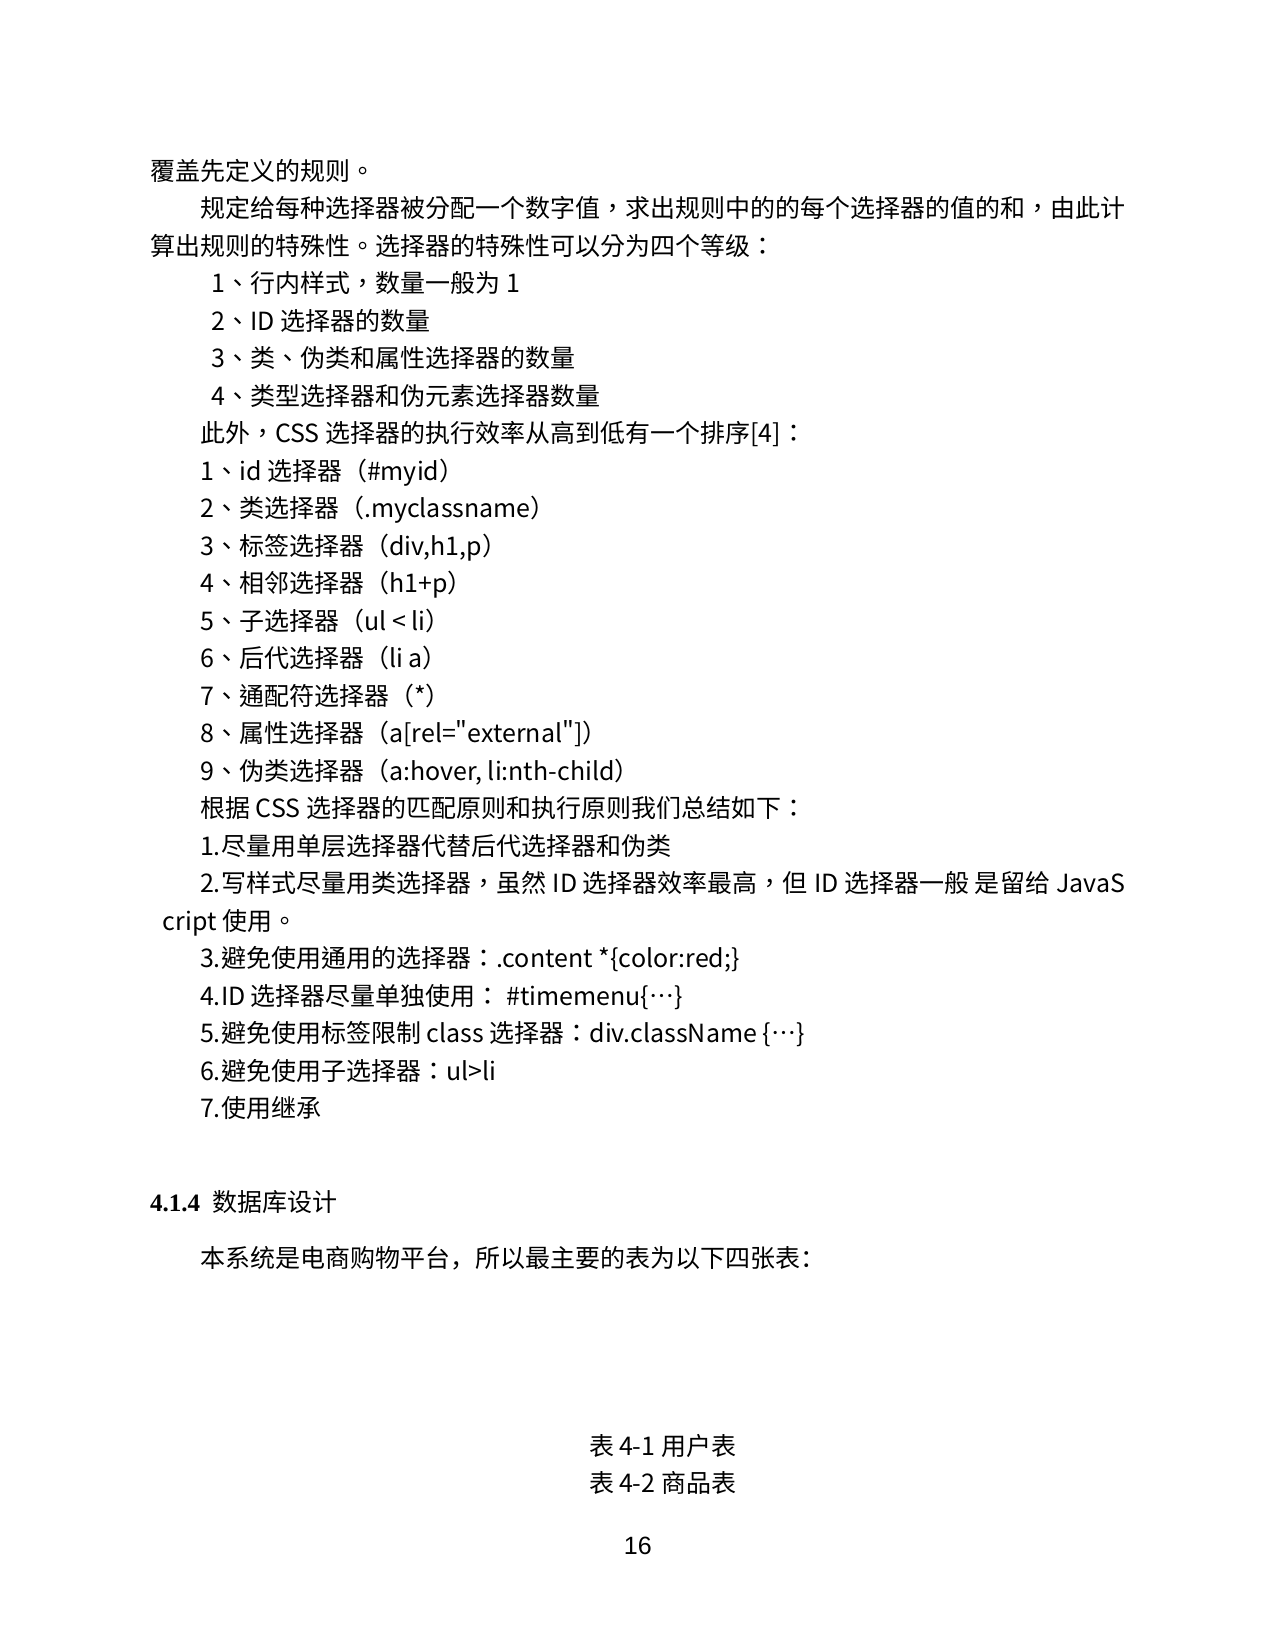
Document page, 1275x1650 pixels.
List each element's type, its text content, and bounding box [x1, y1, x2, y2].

text 7、通配符选择器（*） [150, 675, 1125, 712]
text 4、相邻选择器（h1+p） [150, 562, 1125, 600]
text 6、后代选择器（li a） [150, 637, 1125, 675]
text 表4-2 商品表 [150, 1462, 1125, 1500]
text 表4-1 用户表 [150, 1425, 1125, 1462]
text 8、属性选择器（a[rel="external"]） [150, 712, 1125, 750]
text 3、类、伪类和属性选择器的数量 [150, 337, 1125, 375]
list ID选择器尽量单独使用： #timemenu{…} [162, 975, 1125, 1012]
text 4.1.4 数据库设计 [150, 1181, 1125, 1219]
list 尽量用单层选择器代替后代选择器和伪类 [162, 825, 1125, 862]
list 避免使用子选择器：ul>li [162, 1050, 1125, 1087]
text 本系统是电商购物平台，所以最主要的表为以下四张表： [150, 1237, 1125, 1275]
list 写样式尽量用类选择器，虽然 ID 选择器效率最高，但 ID 选择器一般 是留给 JavaScript 使用。 [162, 862, 1125, 937]
text 9、伪类选择器（a:hover, li:nth-child） [150, 750, 1125, 787]
text 规定给每种选择器被分配一个数字值，求出规则中的的每个选择器的值的和，由此计算出规则的特殊性。选择器的特殊性可以分为四个等级： [150, 187, 1125, 262]
text 3、标签选择器（div,h1,p） [150, 525, 1125, 562]
text 5、子选择器（ul < li） [150, 600, 1125, 637]
list 避免使用通用的选择器：.content *{color:red;} [162, 937, 1125, 975]
text 2、ID 选择器的数量 [150, 300, 1125, 337]
text 4、类型选择器和伪元素选择器数量 [150, 375, 1125, 412]
text 1、行内样式，数量一般为 1 [150, 262, 1125, 300]
list 避免使用标签限制 class 选择器：div.className {…} [162, 1012, 1125, 1050]
text 1、id 选择器（#myid） [150, 450, 1125, 487]
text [150, 150, 1125, 187]
text 此外，CSS 选择器的执行效率从高到低有一个排序[4]： [150, 412, 1125, 450]
text 根据 CSS 选择器的匹配原则和执行原则我们总结如下： [150, 787, 1125, 825]
text 2、类选择器（.myclassname） [150, 487, 1125, 525]
list 使用继承 [162, 1087, 1125, 1125]
